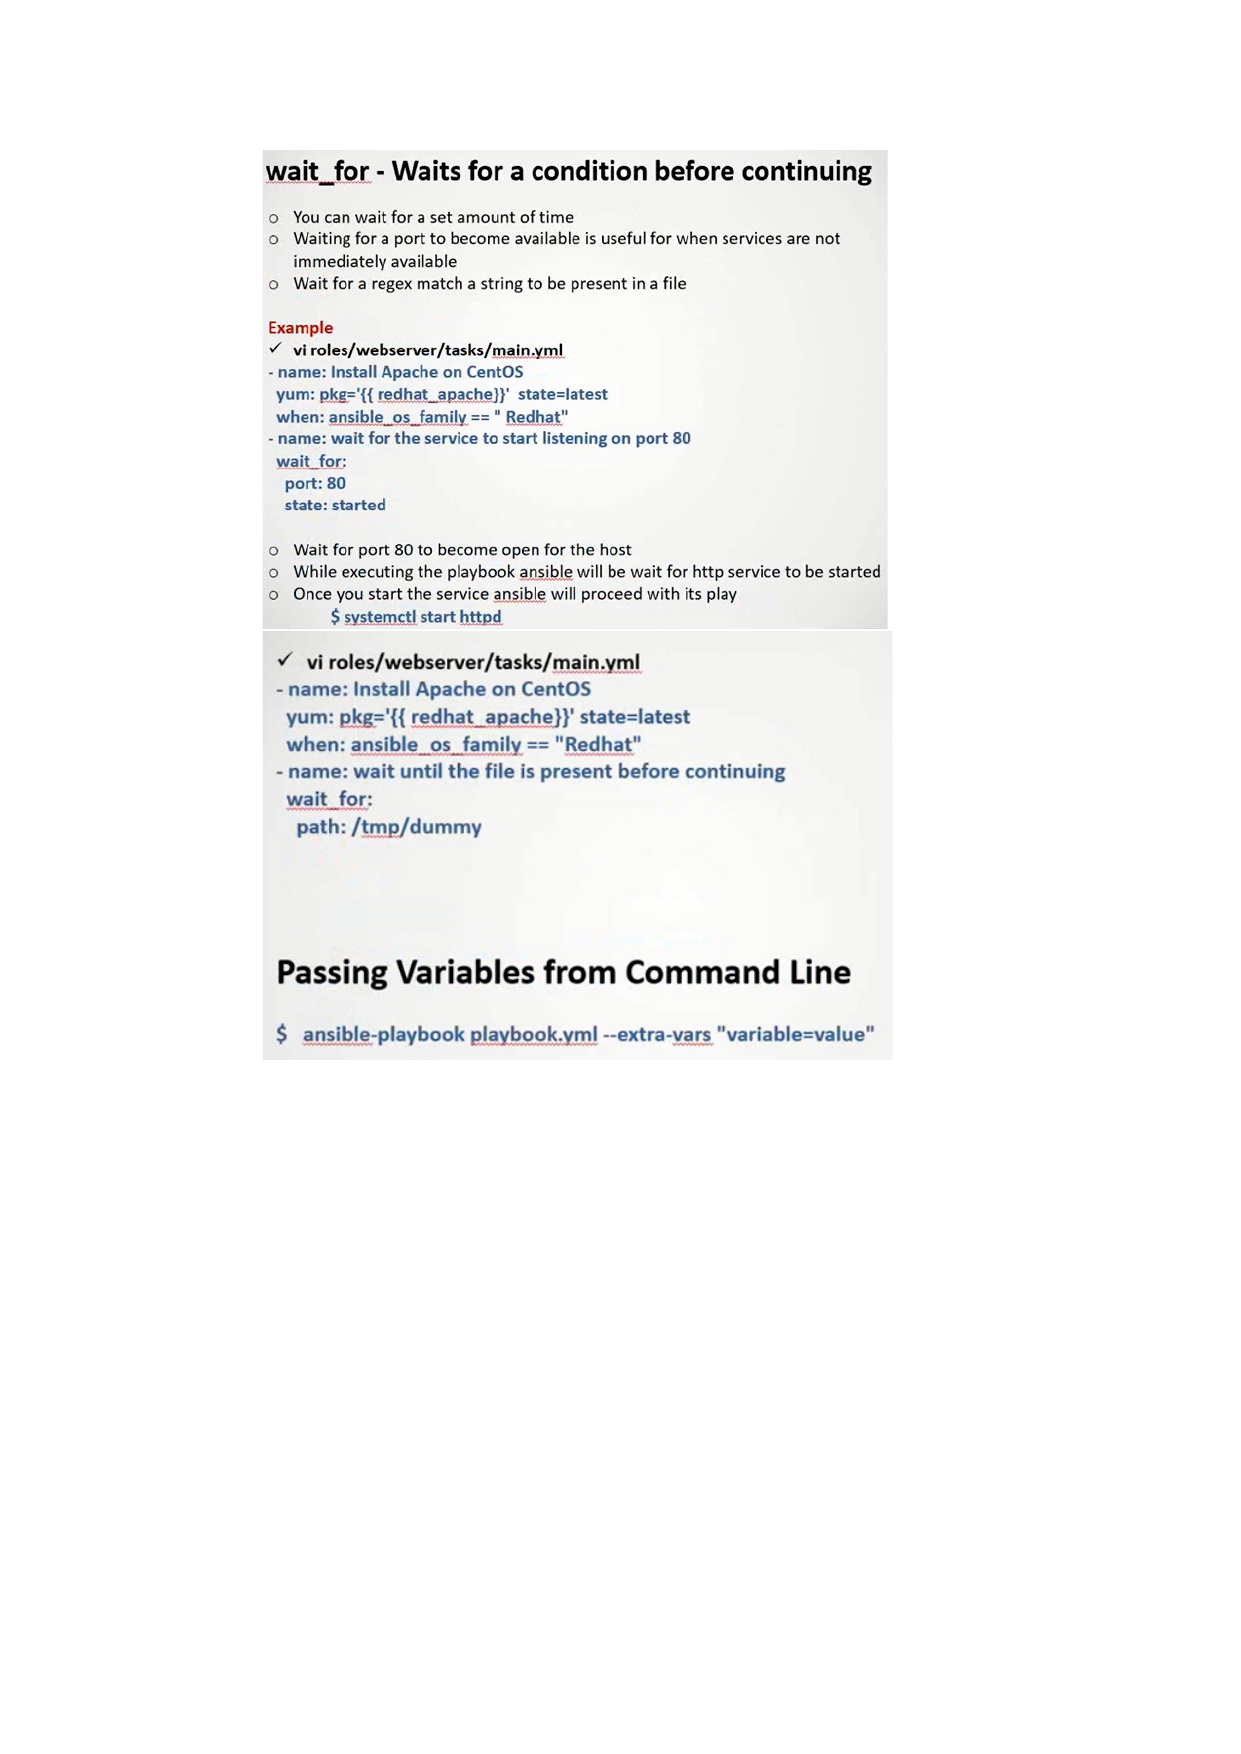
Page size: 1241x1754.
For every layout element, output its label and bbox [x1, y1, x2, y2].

picture [262, 631, 893, 1060]
picture [262, 150, 888, 629]
